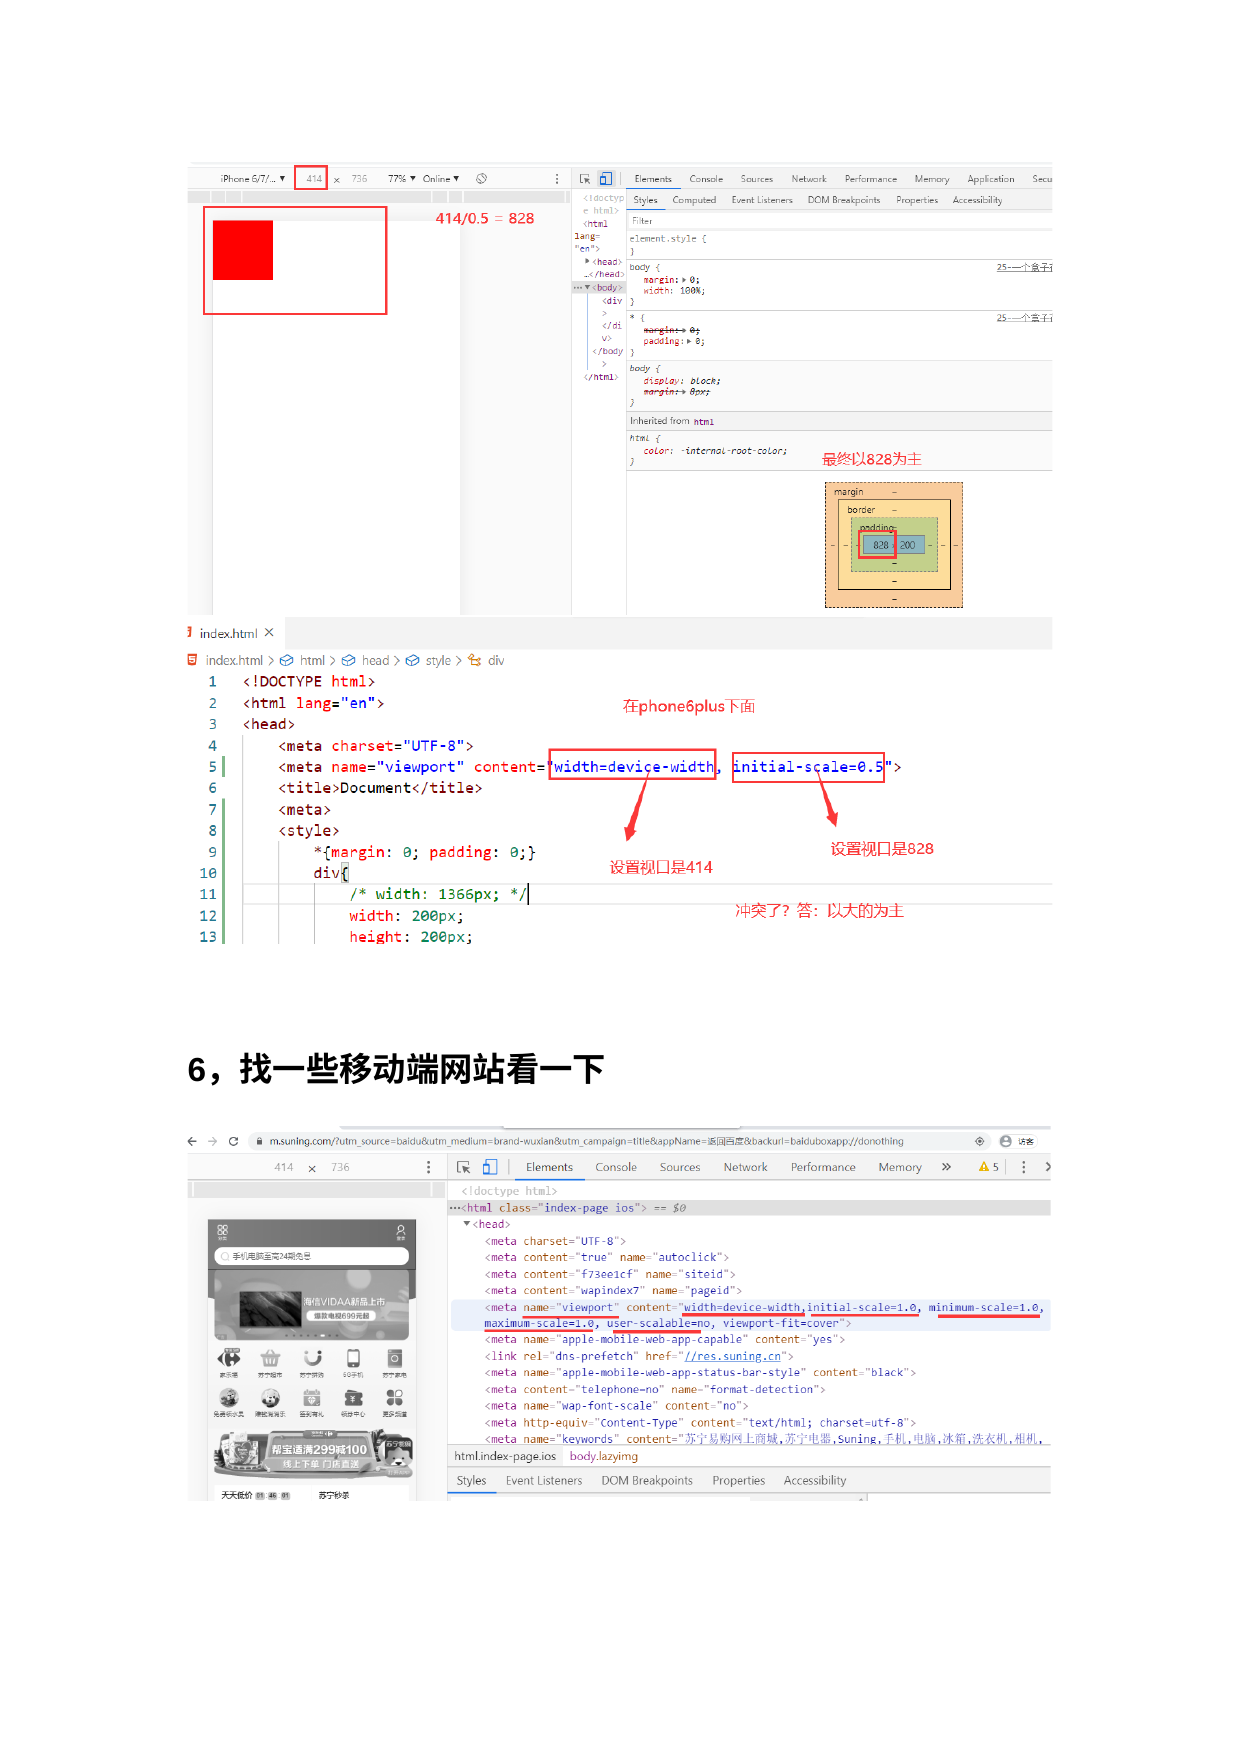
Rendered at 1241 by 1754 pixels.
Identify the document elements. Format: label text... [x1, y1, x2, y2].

picture [187, 1126, 1051, 1501]
picture [187, 162, 1053, 615]
picture [187, 617, 1053, 944]
subtitle 6，找一些移动端网站看一下 [187, 1034, 1053, 1099]
